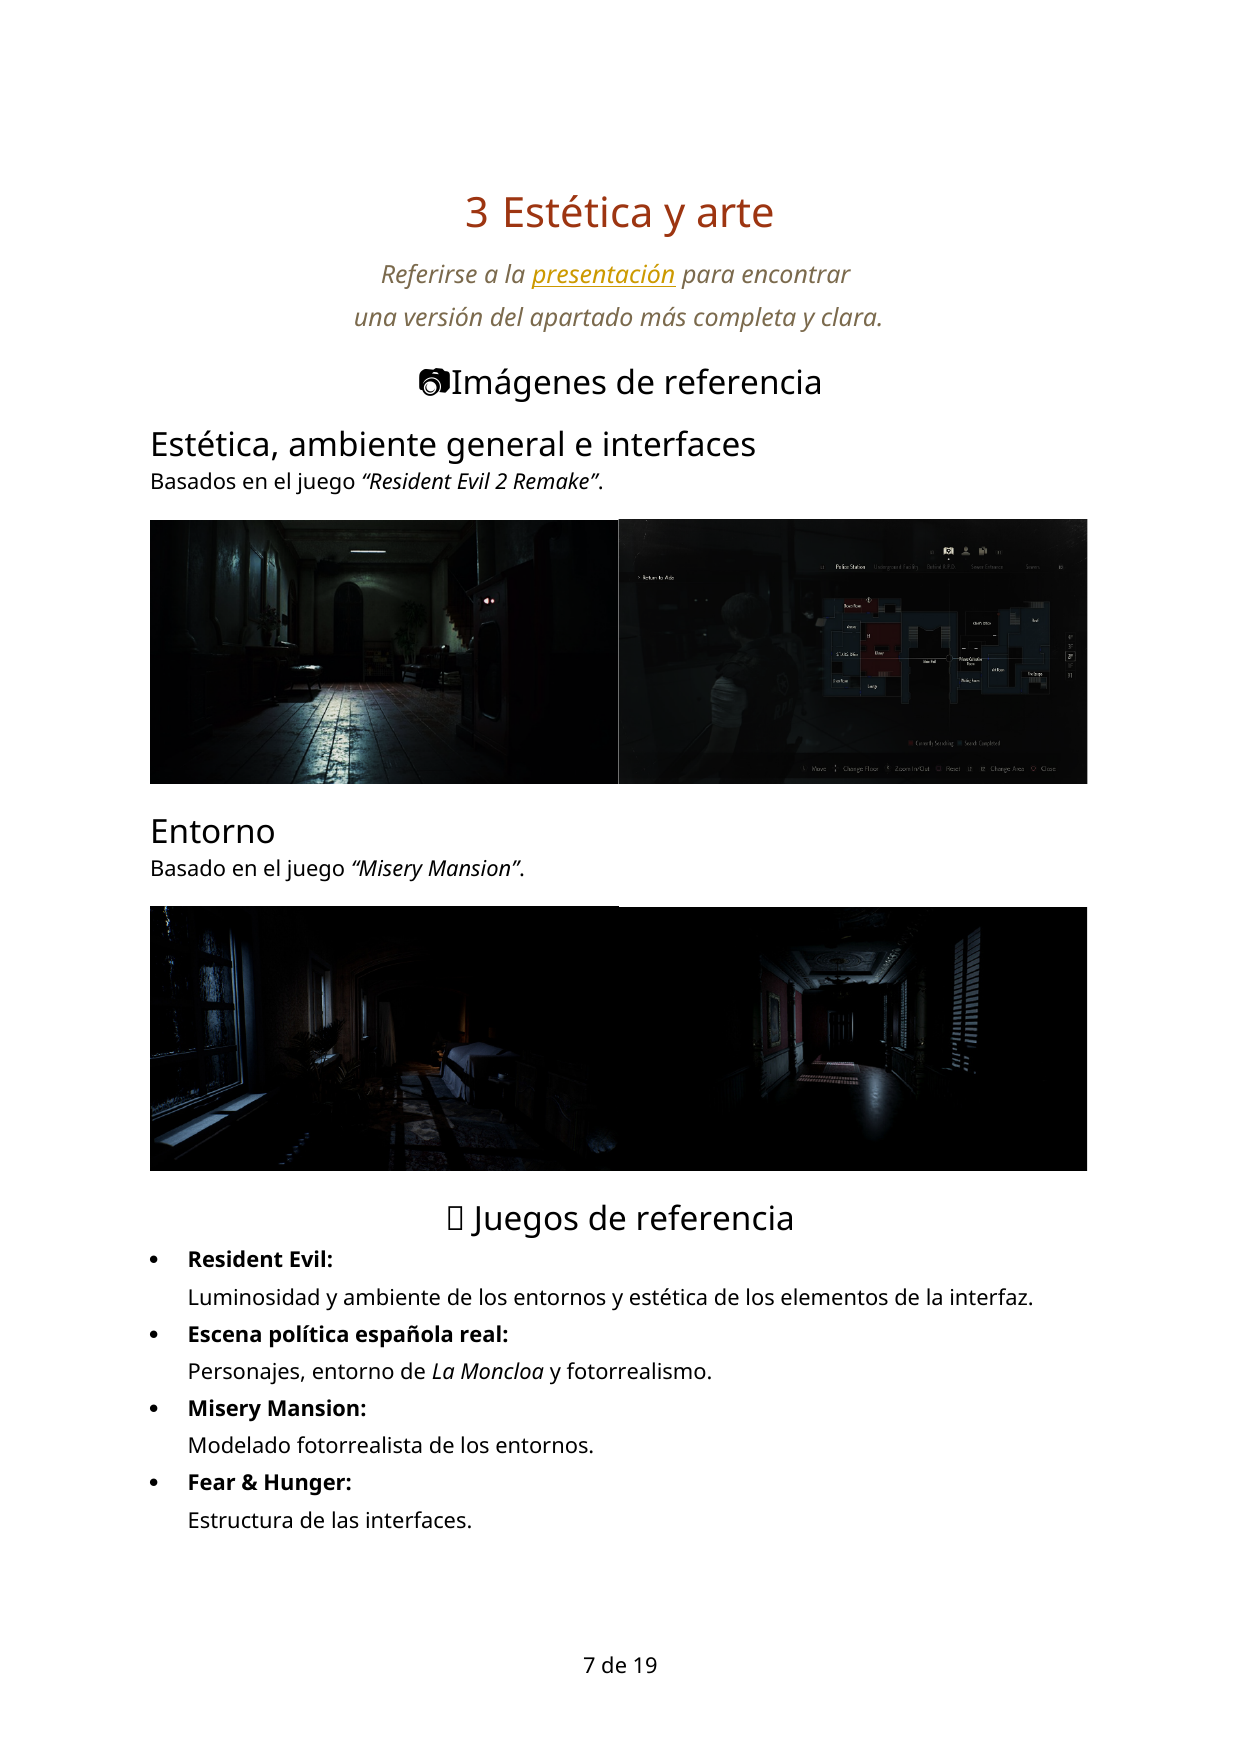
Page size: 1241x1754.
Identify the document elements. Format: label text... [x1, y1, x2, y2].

picture [150, 906, 1088, 1171]
list Fear & Hunger: Estructura de las interfaces. [150, 1467, 1090, 1534]
text Basado en el juego “Misery Mansion”. [150, 853, 1090, 883]
picture [150, 519, 1088, 784]
subtitle Entorno [150, 808, 1090, 853]
subtitle Juegos de referencia [150, 1195, 1090, 1240]
text Basados en el juego “Resident Evil 2 Remake”. [150, 466, 1090, 496]
list Misery Mansion: Modelado fotorrealista de los entornos. [150, 1393, 1090, 1460]
subtitle Estética y arte [150, 183, 1090, 240]
list Escena política española real: Personajes, entorno de La Moncloa y fotorrealismo. [150, 1319, 1090, 1386]
subtitle Estética, ambiente general e interfaces [150, 421, 1090, 466]
subtitle Imágenes de referencia [150, 358, 1090, 404]
list Resident Evil: Luminosidad y ambiente de los entornos y estética de los elementos de la interfaz. [150, 1244, 1090, 1311]
text Referirse a la presentación para encontrar una versión del apartado más completa y clara. [225, 257, 1015, 333]
